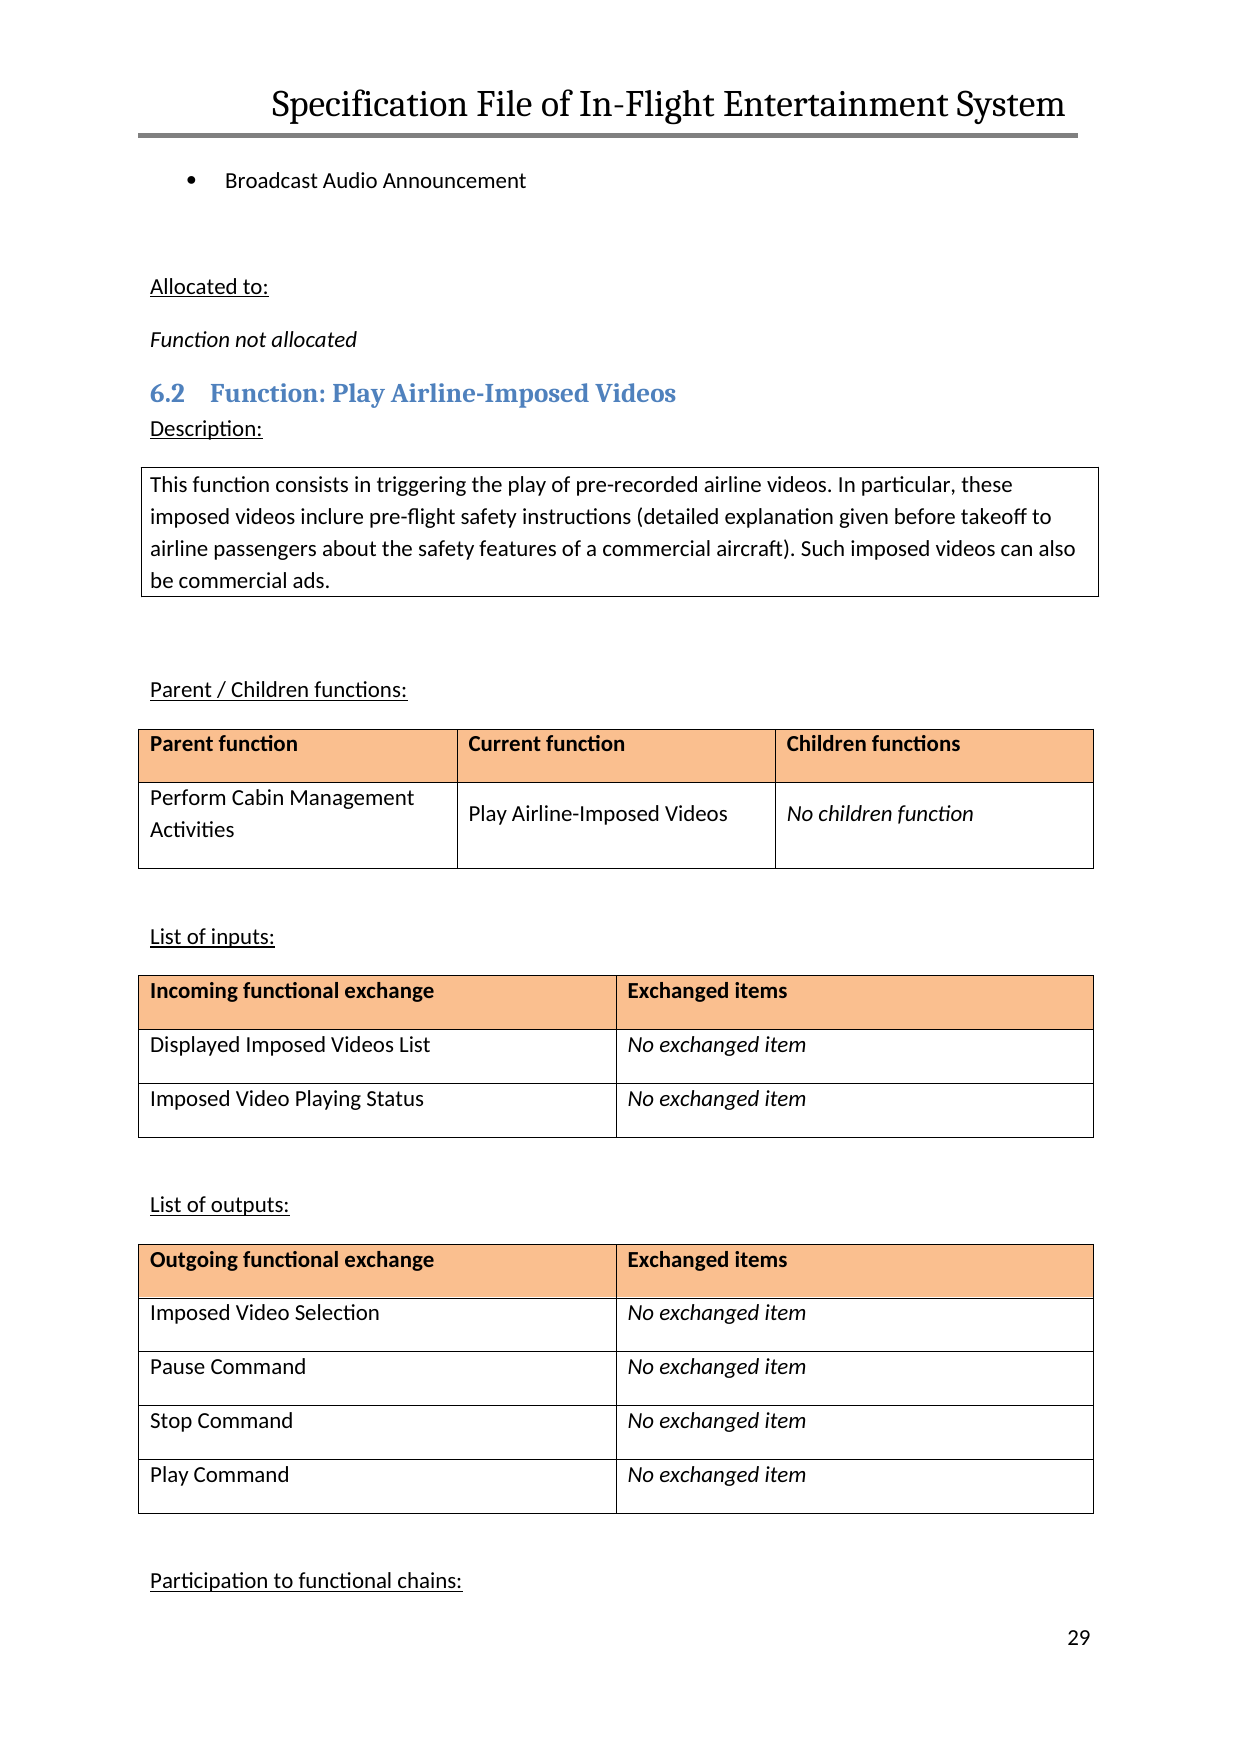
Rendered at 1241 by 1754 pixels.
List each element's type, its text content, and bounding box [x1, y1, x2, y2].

text Allocated to: [150, 272, 1090, 300]
text This function consists in triggering the play of pre-recorded airline videos. In particular, these imposed videos inclure pre-flight safety instructions (detailed explanation given before takeoff to airline passengers about the safety features of a commercial aircraft). Such imposed videos can also be commercial ads. [142, 468, 1098, 596]
table_cell Perform Cabin Management Activities [139, 783, 457, 868]
table_header No exchanged item [617, 1460, 1093, 1512]
table_header Displayed Imposed Videos List [139, 1030, 616, 1083]
table_header Imposed Video Selection [139, 1299, 616, 1351]
table_header Outgoing functional exchange [139, 1245, 616, 1297]
table_header Exchanged items [617, 1245, 1093, 1297]
subtitle Function: Play Airline-Imposed Videos [150, 378, 1090, 409]
table_cell Play Airline-Imposed Videos [458, 783, 775, 868]
table_header Children functions [776, 730, 1093, 782]
text Parent / Children functions: [150, 676, 1090, 703]
table_cell No children function [776, 783, 1093, 868]
table_header No exchanged item [617, 1352, 1093, 1405]
text Description: [150, 414, 1090, 442]
text List of inputs: [150, 922, 1090, 950]
text Participation to functional chains: [150, 1566, 1090, 1594]
table_header Imposed Video Playing Status [139, 1084, 616, 1137]
text Function not allocated [150, 325, 1090, 353]
list Broadcast Audio Announcement [187, 166, 1090, 194]
table_header Current function [458, 730, 775, 782]
table_header Play Command [139, 1460, 616, 1512]
table_header Exchanged items [617, 976, 1093, 1029]
table_header No exchanged item [617, 1084, 1093, 1137]
table_header Pause Command [139, 1352, 616, 1405]
table_header No exchanged item [617, 1406, 1093, 1459]
table_header Parent function [139, 730, 457, 782]
table_header No exchanged item [617, 1299, 1093, 1351]
table_header No exchanged item [617, 1030, 1093, 1083]
text List of outputs: [150, 1191, 1090, 1219]
table_header Incoming functional exchange [139, 976, 616, 1029]
table_header Stop Command [139, 1406, 616, 1459]
